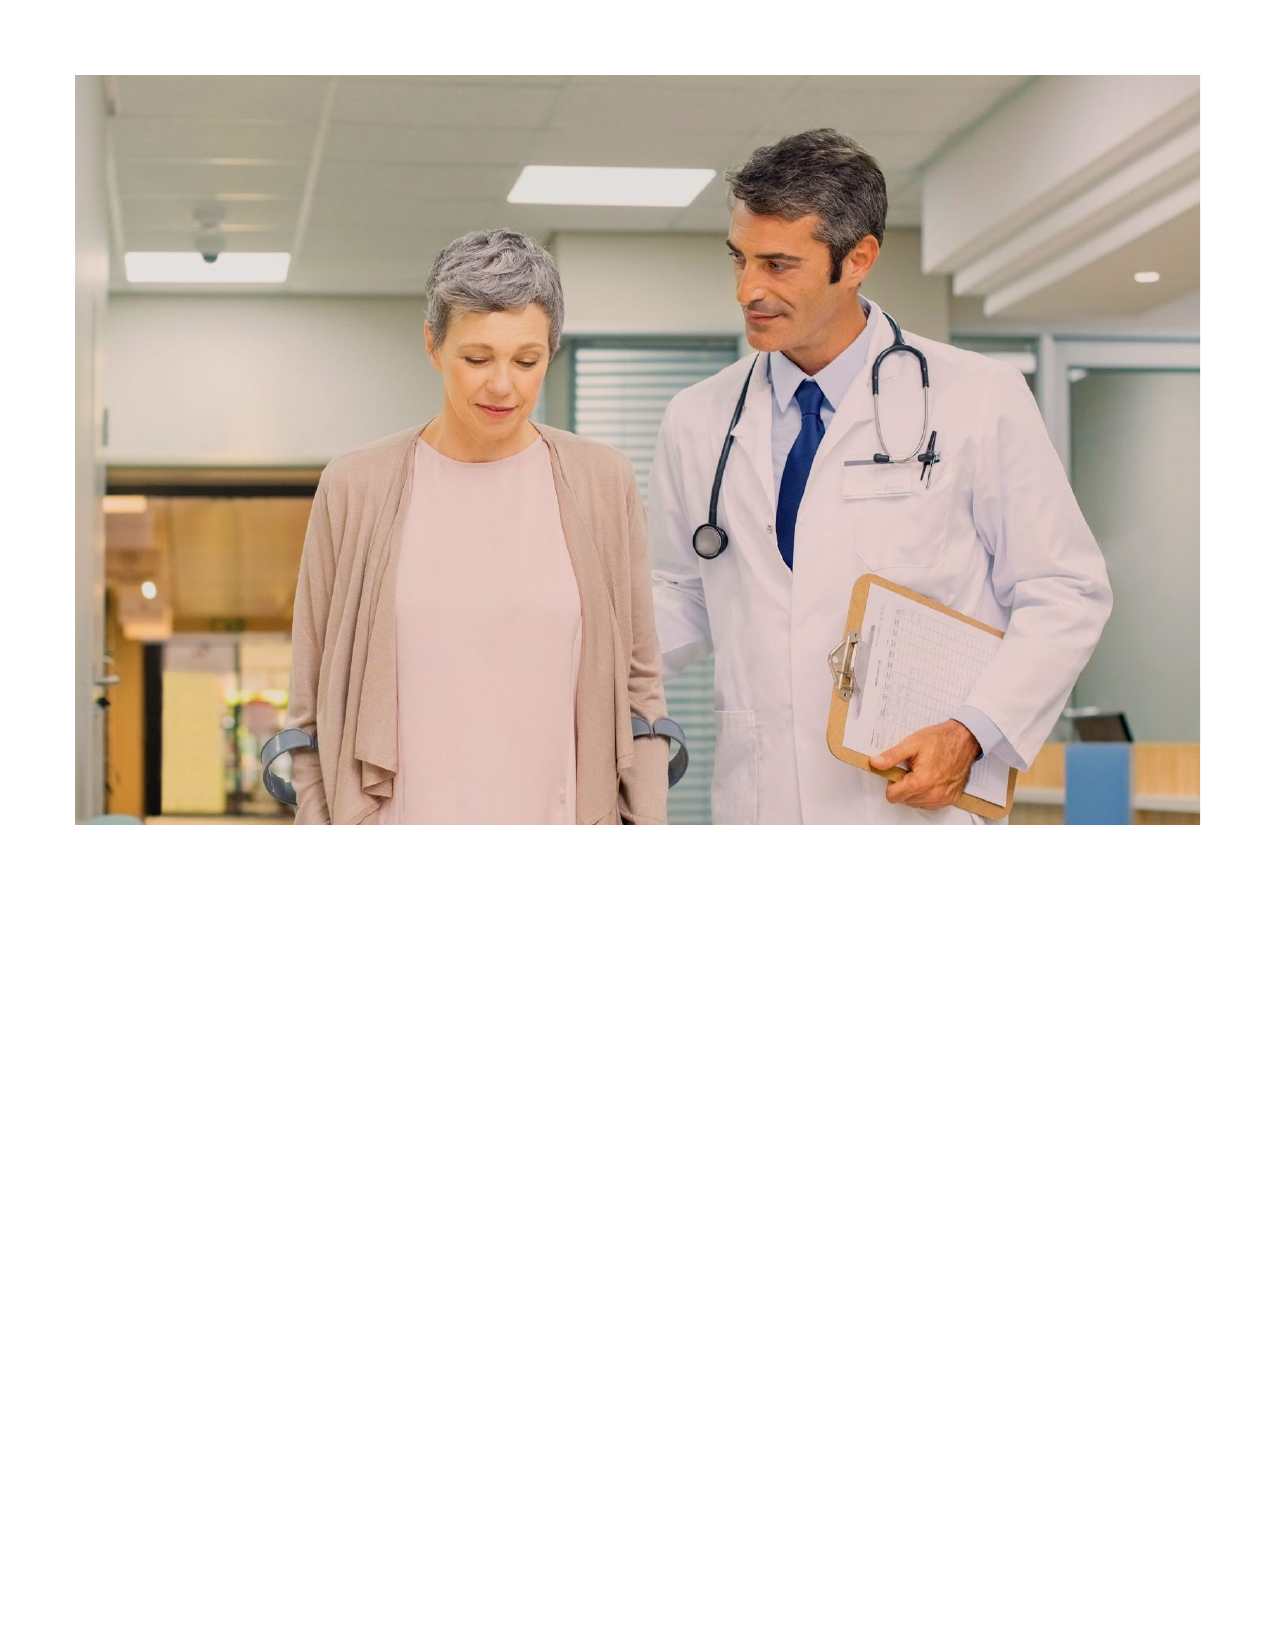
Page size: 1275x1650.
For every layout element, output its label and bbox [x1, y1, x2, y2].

picture [75, 75, 1200, 825]
